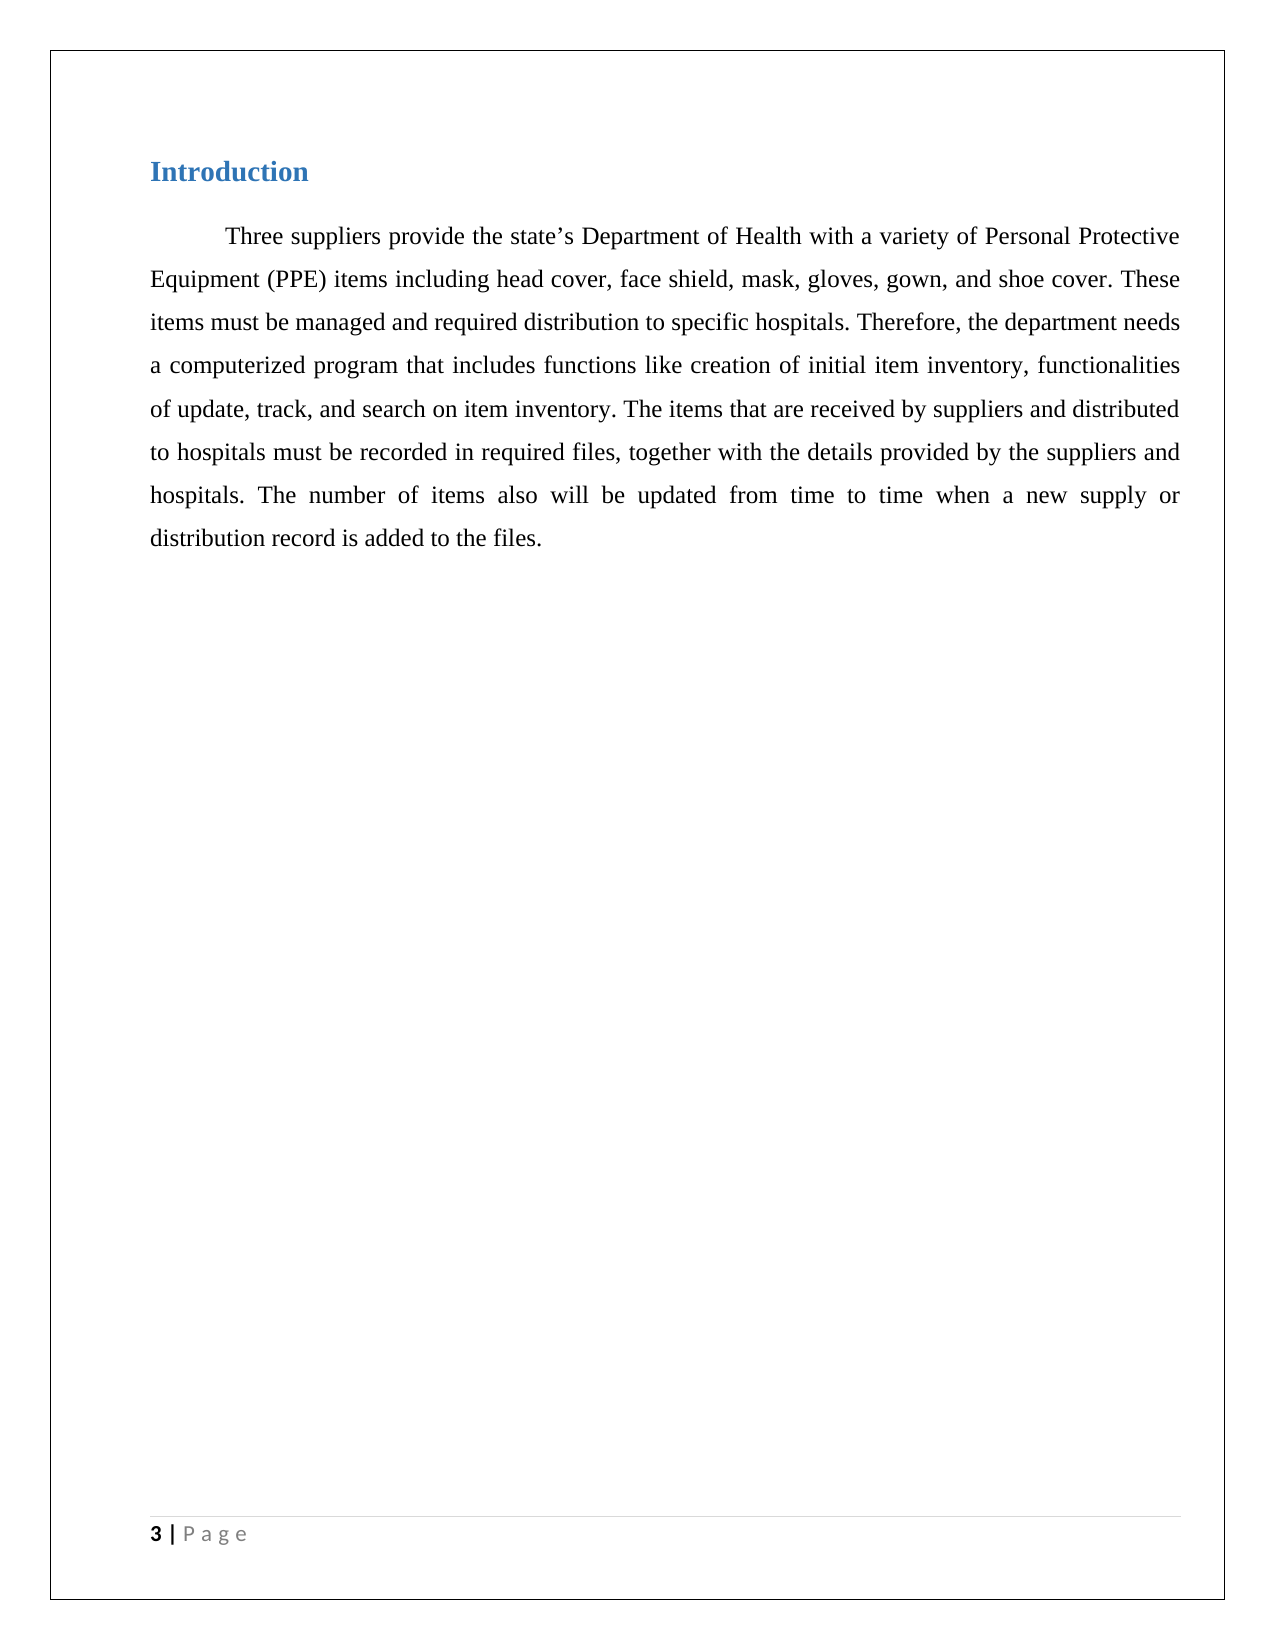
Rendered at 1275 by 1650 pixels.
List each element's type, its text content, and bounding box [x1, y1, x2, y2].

subtitle Introduction [150, 154, 1181, 188]
text Three suppliers provide the state’s Department of Health with a variety of Personal Protective Equipment (PPE) items including head cover, face shield, mask, gloves, gown, and shoe cover. These items must be managed and required distribution to specific hospitals. Therefore, the department needs a computerized program that includes functions like creation of initial item inventory, functionalities of update, track, and search on item inventory. The items that are received by suppliers and distributed to hospitals must be recorded in required files, together with the details provided by the suppliers and hospitals. The number of items also will be updated from time to time when a new supply or distribution record is added to the files. [150, 221, 1181, 552]
